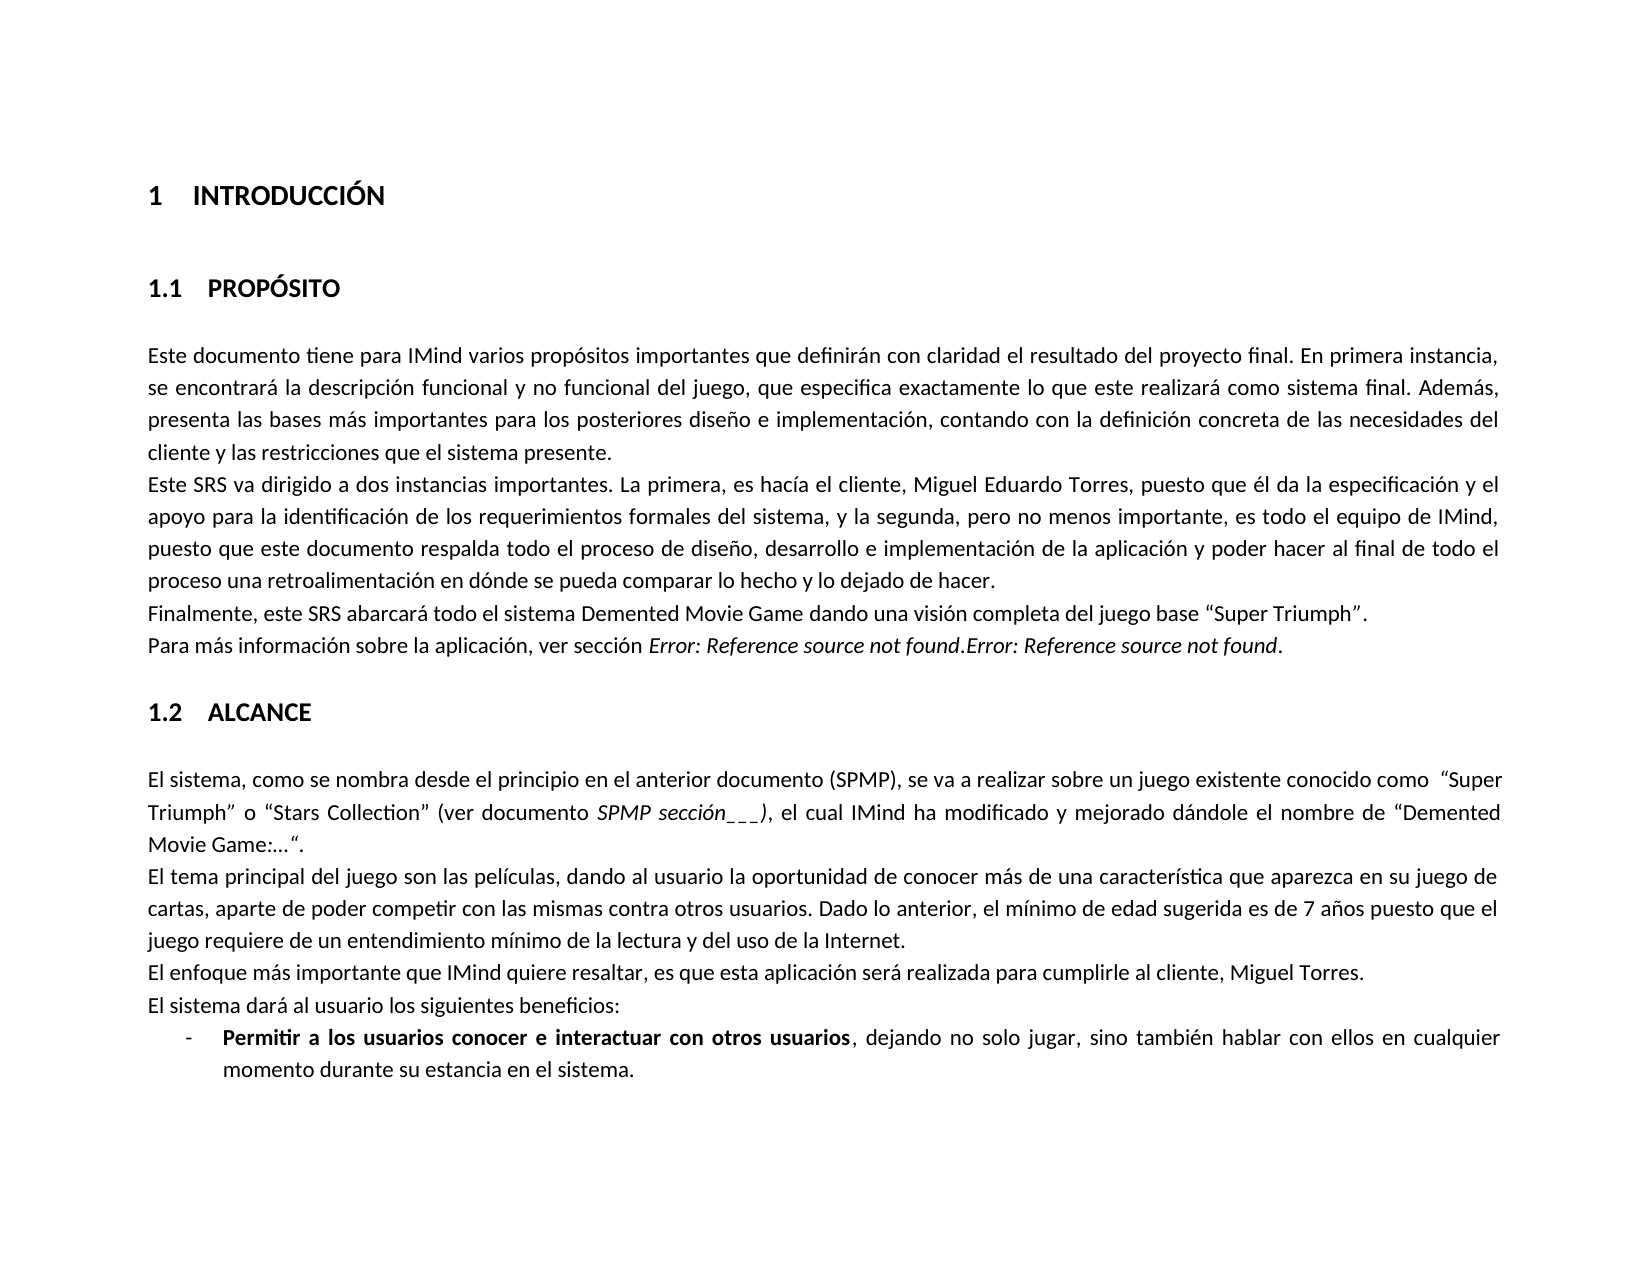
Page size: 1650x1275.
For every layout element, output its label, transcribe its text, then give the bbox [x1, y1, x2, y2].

text El enfoque más importante que IMind quiere resaltar, es que esta aplicación será realizada para cumplirle al cliente, Miguel Torres. [148, 958, 1502, 987]
text Este SRS va dirigido a dos instancias importantes. La primera, es hacía el cliente, Miguel Eduardo Torres, puesto que él da la especificación y el apoyo para la identificación de los requerimientos formales del sistema, y la segunda, pero no menos importante, es todo el equipo de IMind, puesto que este documento respalda todo el proceso de diseño, desarrollo e implementación de la aplicación y poder hacer al final de todo el proceso una retroalimentación en dónde se pueda comparar lo hecho y lo dejado de hacer. [148, 470, 1502, 594]
text El sistema, como se nombra desde el principio en el anterior documento (SPMP), se va a realizar sobre un juego existente conocido como “Super Triumph” o “Stars Collection” (ver documento SPMP sección___), el cual IMind ha modificado y mejorado dándole el nombre de “Demented Movie Game:…“. [148, 765, 1502, 858]
text El sistema dará al usuario los siguientes beneficios: [148, 991, 1502, 1019]
list Permitir a los usuarios conocer e interactuar con otros usuarios, dejando no solo jugar, sino también hablar con ellos en cualquier momento durante su estancia en el sistema. [185, 1023, 1502, 1083]
subtitle ALCANCE [148, 695, 1502, 728]
text Este documento tiene para IMind varios propósitos importantes que definirán con claridad el resultado del proyecto final. En primera instancia, se encontrará la descripción funcional y no funcional del juego, que especifica exactamente lo que este realizará como sistema final. Además, presenta las bases más importantes para los posteriores diseño e implementación, contando con la definición concreta de las necesidades del cliente y las restricciones que el sistema presente. [148, 341, 1502, 466]
text El tema principal del juego son las películas, dando al usuario la oportunidad de conocer más de una característica que aparezca en su juego de cartas, aparte de poder competir con las mismas contra otros usuarios. Dado lo anterior, el mínimo de edad sugerida es de 7 años puesto que el juego requiere de un entendimiento mínimo de la lectura y del uso de la Internet. [148, 862, 1502, 954]
subtitle INTRODUCCIÓN [148, 177, 1502, 213]
text Finalmente, este SRS abarcará todo el sistema Demented Movie Game dando una visión completa del juego base “Super Triumph”. [148, 599, 1502, 627]
subtitle PROPÓSITO [148, 271, 1502, 304]
